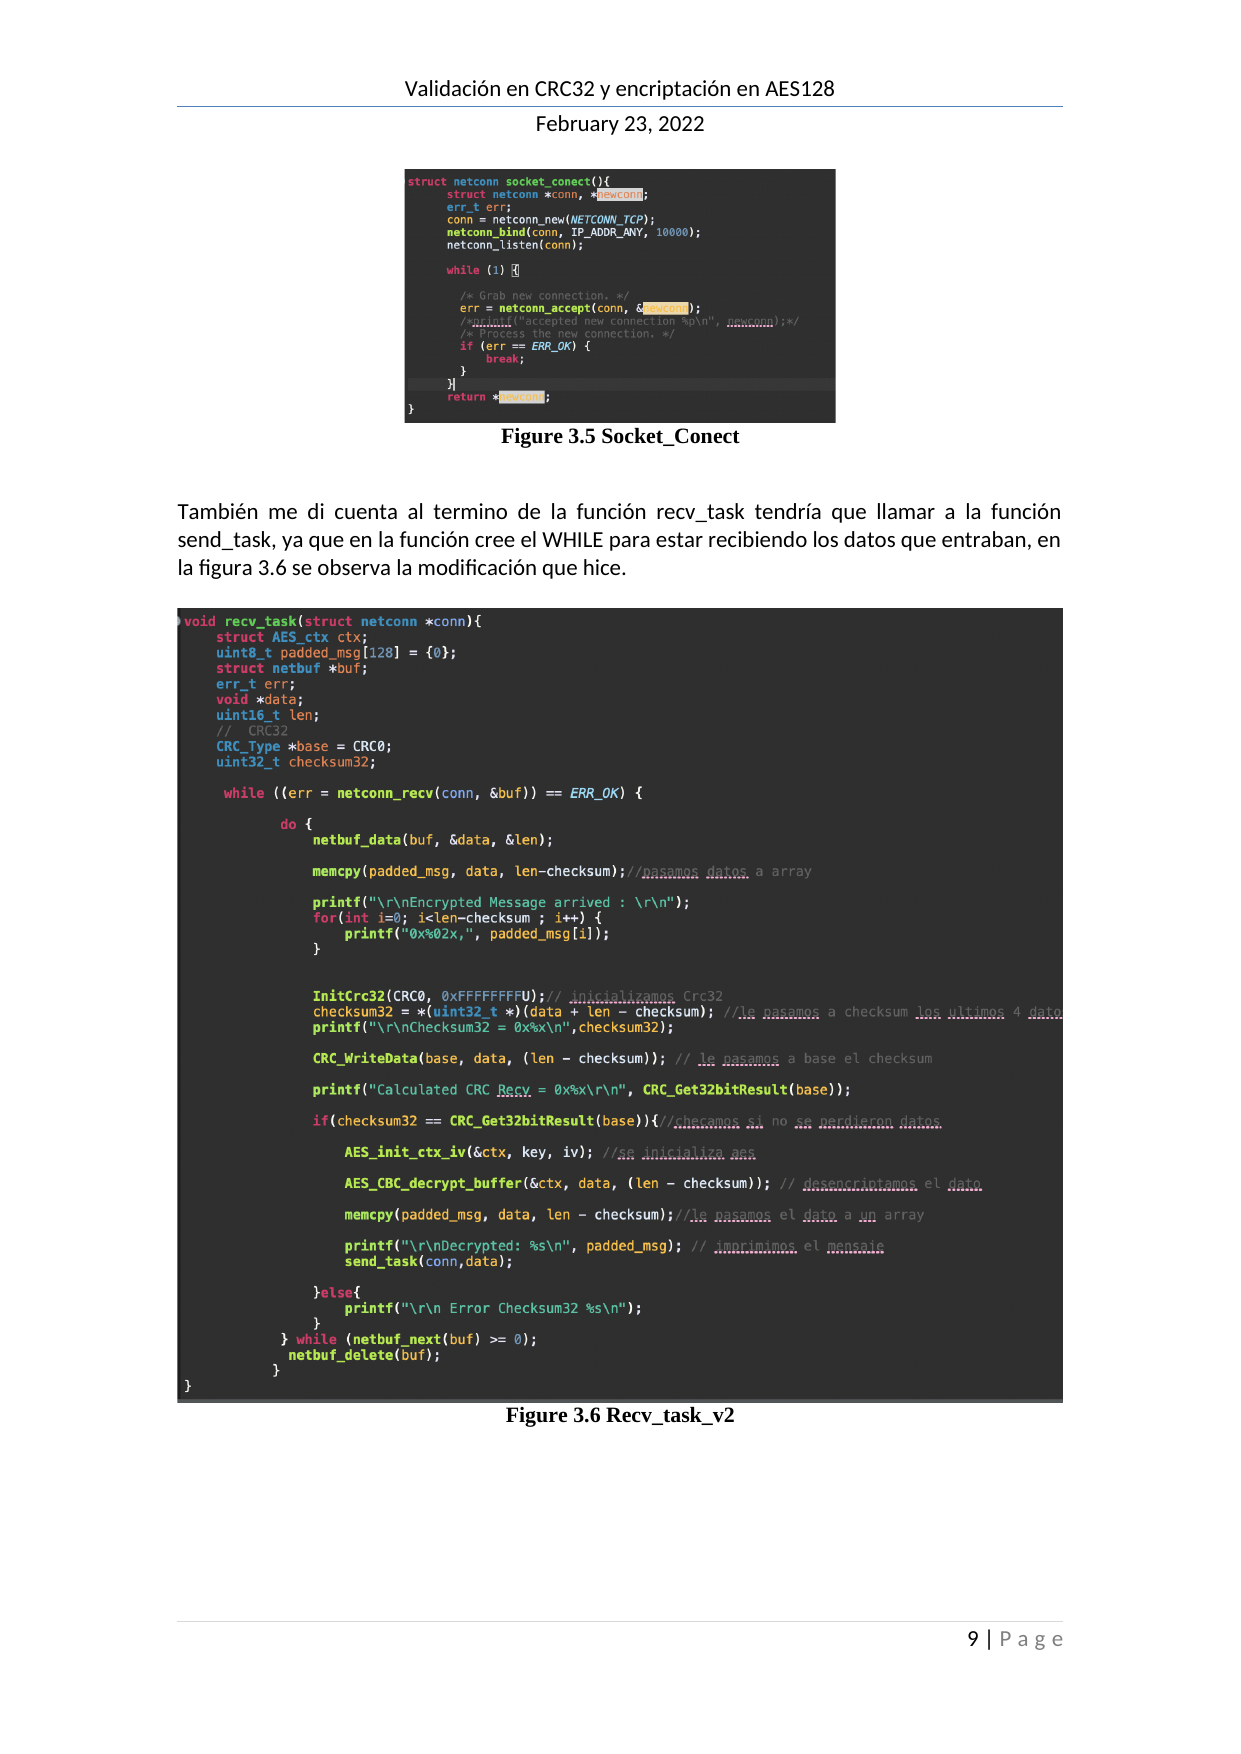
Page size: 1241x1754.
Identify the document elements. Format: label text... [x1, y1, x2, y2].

picture [404, 169, 836, 423]
text Figure 3.6 Recv_task_v2 [177, 1403, 1063, 1427]
picture [177, 608, 1063, 1403]
text También me di cuenta al termino de la función recv_task tendría que llamar a la función send_task, ya que en la función cree el WHILE para estar recibiendo los datos que entraban, en la figura 3.6 se observa la modificación que hice. [177, 497, 1063, 581]
text Figure 3.5 Socket_Conect [177, 423, 1063, 448]
